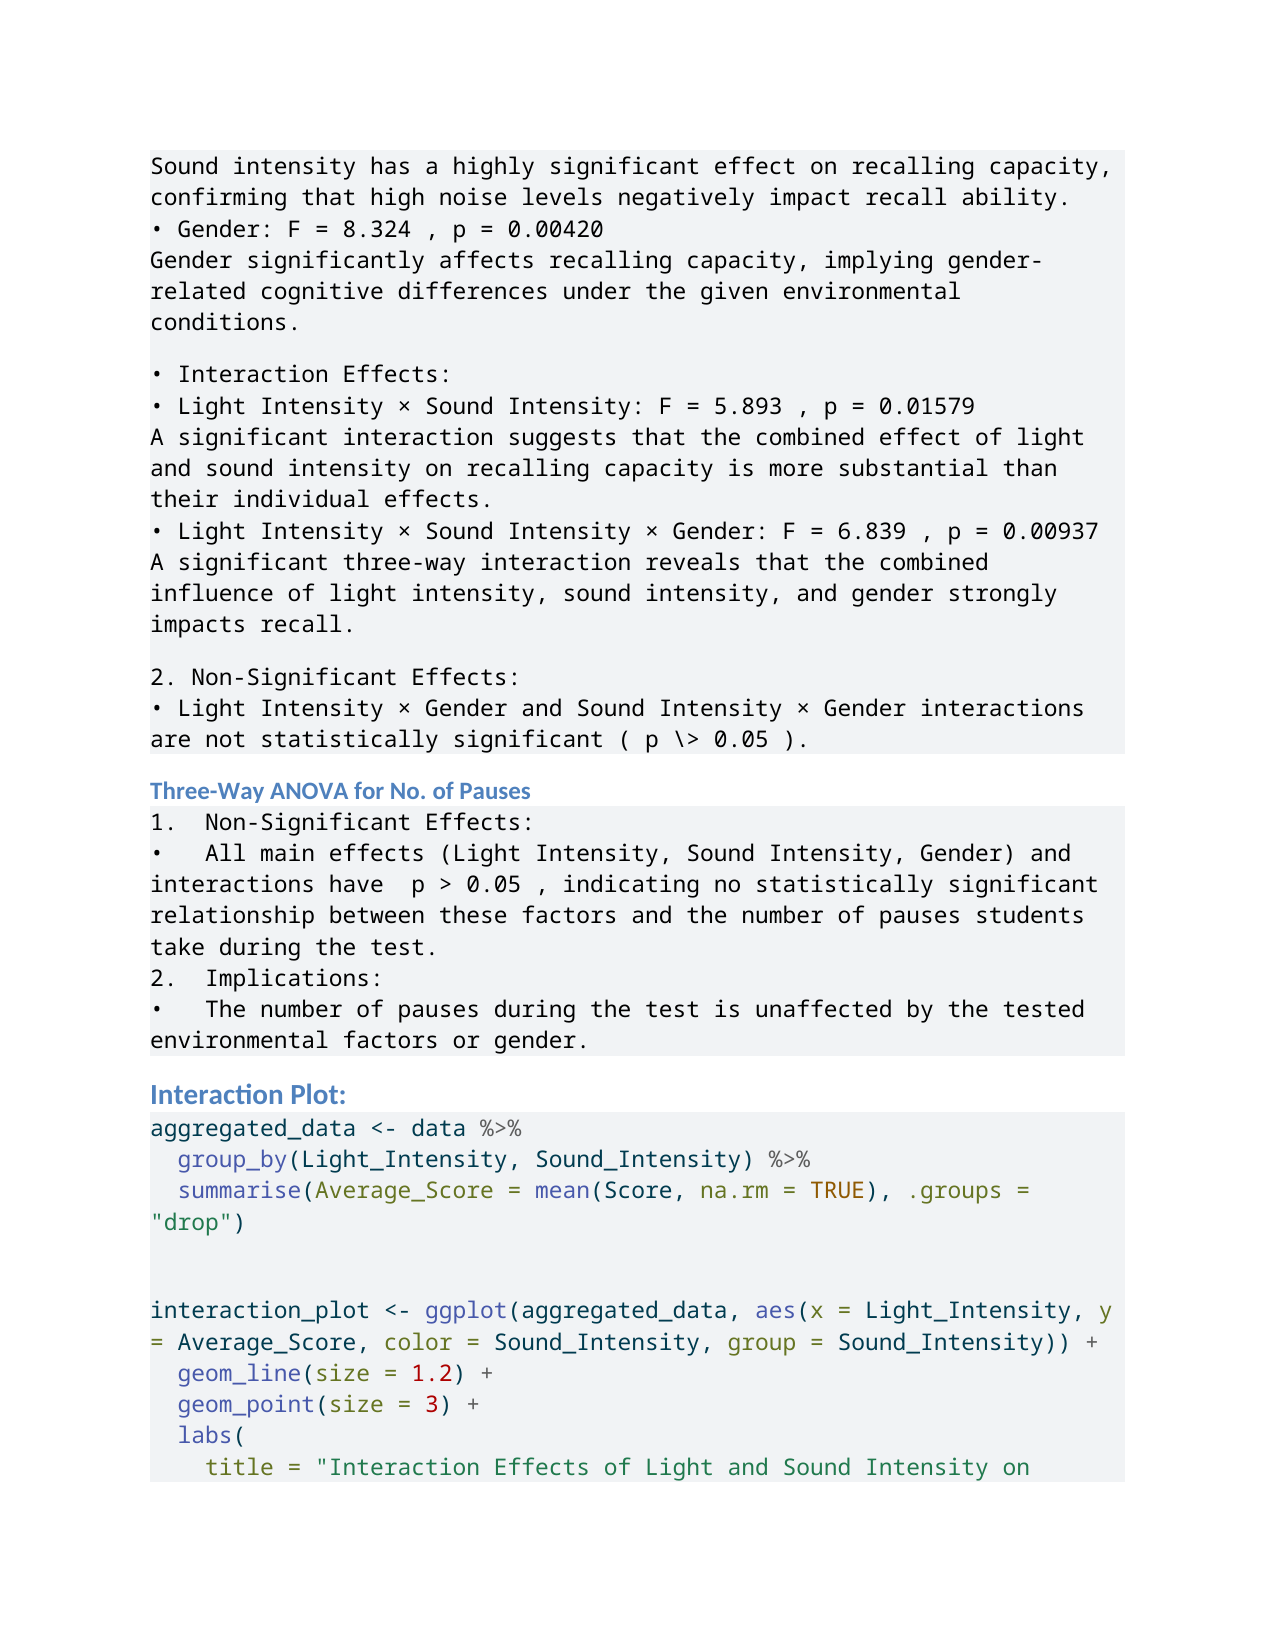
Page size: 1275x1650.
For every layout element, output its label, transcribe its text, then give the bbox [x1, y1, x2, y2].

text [150, 1112, 1125, 1482]
subtitle Three-Way ANOVA for No. of Pauses [150, 775, 1125, 806]
subtitle Interaction Plot: [150, 1076, 1125, 1112]
text • Interaction Effects: • Light Intensity × Sound Intensity: F = 5.893 , p = 0.01579 A significant interaction suggests that the combined effect of light and sound intensity on recalling capacity is more substantial than their individual effects. • Light Intensity × Sound Intensity × Gender: F = 6.839 , p = 0.00937 A significant three-way interaction reveals that the combined influence of light intensity, sound intensity, and gender strongly impacts recall. [150, 358, 1125, 639]
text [150, 150, 1125, 337]
text 2. Non-Significant Effects: • Light Intensity × Gender and Sound Intensity × Gender interactions are not statistically significant ( p \> 0.05 ). [150, 660, 1125, 754]
text 1. Non-Significant Effects: • All main effects (Light Intensity, Sound Intensity, Gender) and interactions have p > 0.05 , indicating no statistically significant relationship between these factors and the number of pauses students take during the test. 2. Implications: • The number of pauses during the test is unaffected by the tested environmental factors or gender. [150, 806, 1125, 1056]
